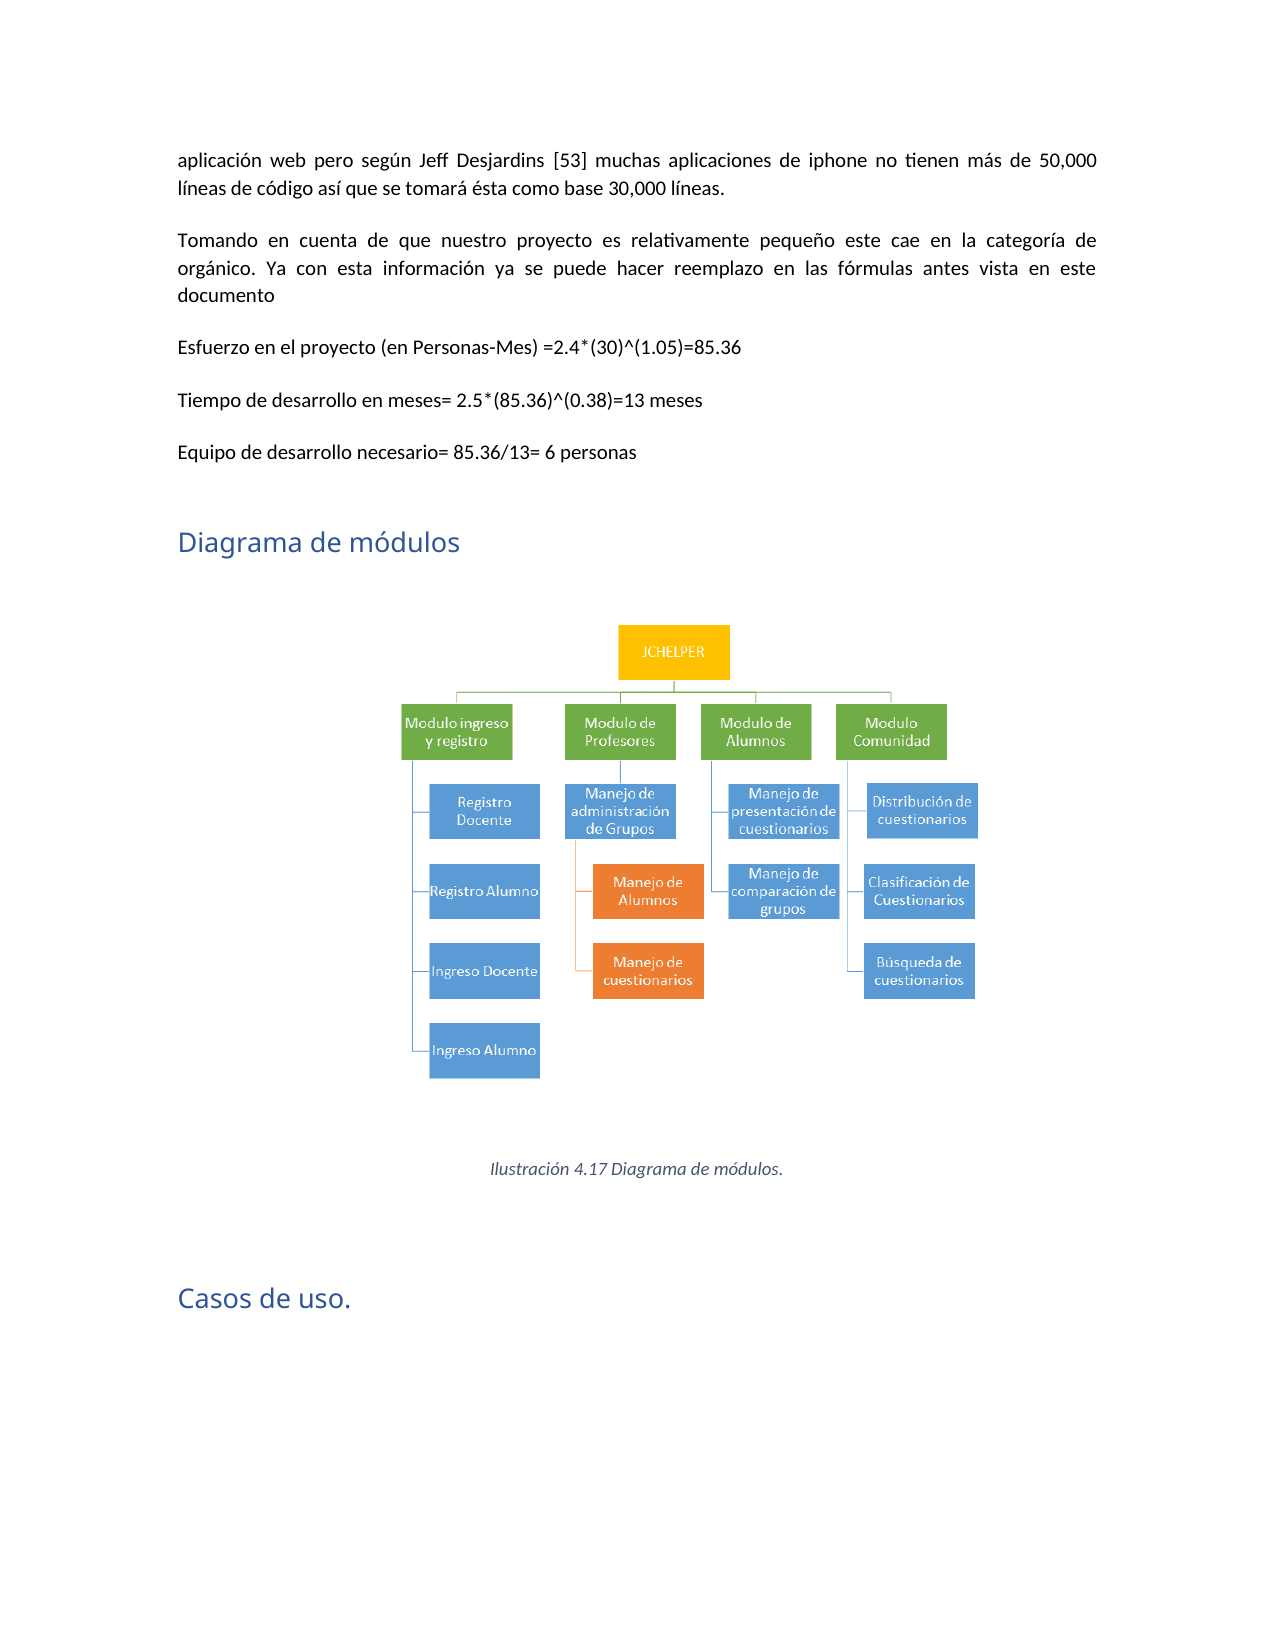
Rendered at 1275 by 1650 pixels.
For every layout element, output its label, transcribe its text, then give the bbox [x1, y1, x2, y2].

picture [177, 563, 1198, 1139]
text Tiempo de desarrollo en meses= 2.5*(85.36)^(0.38)=13 meses [177, 387, 1098, 412]
subtitle Casos de uso. [177, 1279, 1098, 1316]
text Equipo de desarrollo necesario= 85.36/13= 6 personas [177, 439, 1098, 465]
text Tomando en cuenta de que nuestro proyecto es relativamente pequeño este cae en la categoría de orgánico. Ya con esta información ya se puede hacer reemplazo en las fórmulas antes vista en este documento [177, 227, 1098, 308]
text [177, 148, 1098, 200]
subtitle Diagrama de módulos [177, 523, 1098, 560]
text Esfuerzo en el proyecto (en Personas-Mes) =2.4*(30)^(1.05)=85.36 [177, 334, 1098, 360]
